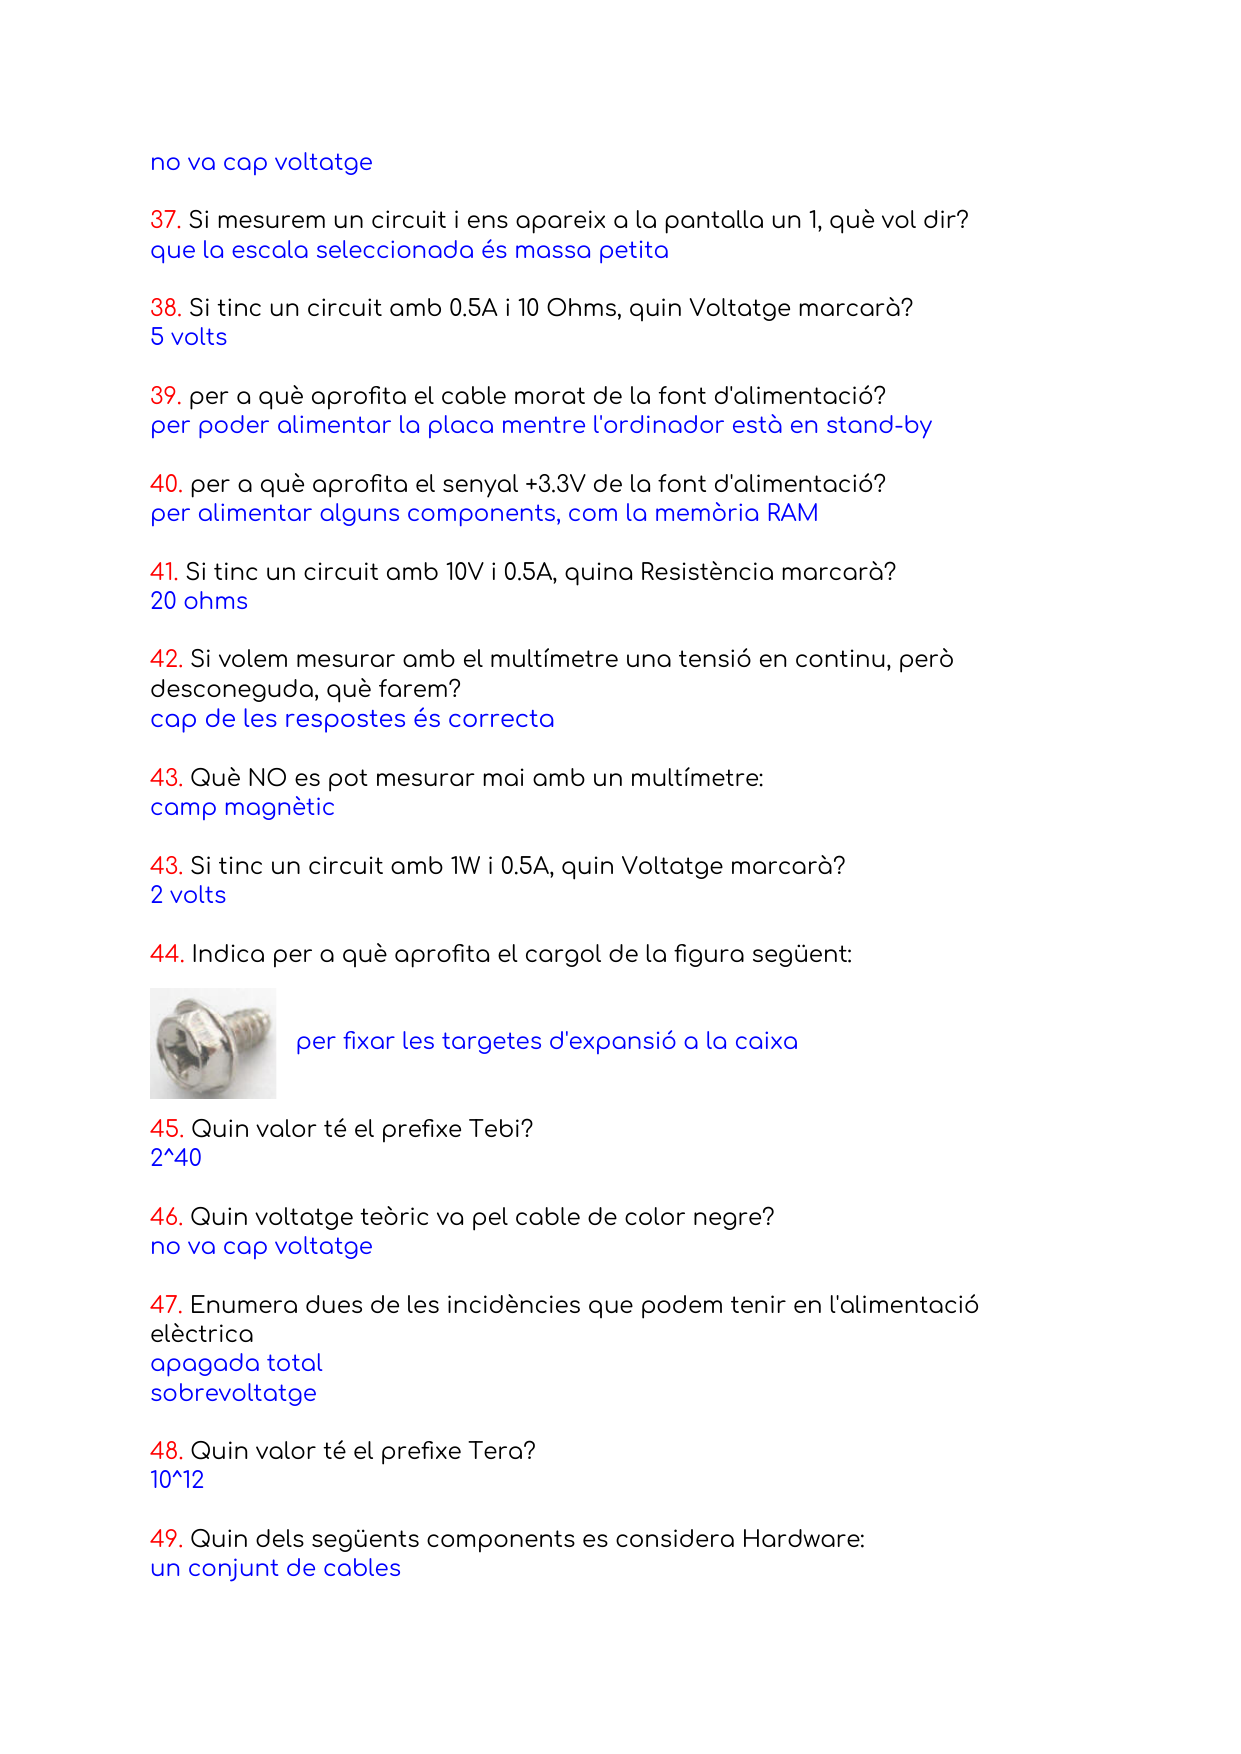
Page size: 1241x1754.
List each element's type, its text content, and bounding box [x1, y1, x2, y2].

text 5 volts [150, 326, 1090, 351]
text 37. Si mesurem un circuit i ens apareix a la pantalla un 1, què vol dir? [150, 208, 1090, 234]
text 43. Si tinc un circuit amb 1W i 0.5A, quin Voltatge marcarà? [150, 854, 1090, 879]
text camp magnètic [150, 795, 1090, 821]
text 41. Si tinc un circuit amb 10V i 0.5A, quina Resistència marcarà? [150, 560, 1090, 585]
text per poder alimentar la placa mentre l'ordinador està en stand-by [150, 413, 1090, 439]
text sobrevoltatge [150, 1381, 1090, 1406]
text apagada total [150, 1352, 1090, 1377]
text 47. Enumera dues de les incidències que podem tenir en l'alimentació elèctrica [150, 1293, 1090, 1348]
text 48. Quin valor té el prefixe Tera? [150, 1439, 1090, 1465]
text 44. Indica per a què aprofita el cargol de la figura següent: [150, 942, 1090, 967]
text 46. Quin voltatge teòric va pel cable de color negre? [150, 1205, 1090, 1231]
text no va cap voltatge [150, 1234, 1090, 1260]
text per alimentar alguns components, com la memòria RAM [150, 501, 1090, 527]
text 43. Què NO es pot mesurar mai amb un multímetre: [150, 766, 1090, 792]
text 38. Si tinc un circuit amb 0.5A i 10 Ohms, quin Voltatge marcarà? [150, 296, 1090, 322]
text 40. per a què aprofita el senyal +3.3V de la font d'alimentació? [150, 472, 1090, 497]
text 2^40 [150, 1147, 1090, 1172]
text 42. Si volem mesurar amb el multímetre una tensió en continu, però desconeguda, què farem? [150, 648, 1090, 702]
text cap de les respostes és correcta [150, 706, 1090, 733]
text 39. per a què aprofita el cable morat de la font d'alimentació? [150, 384, 1090, 410]
text no va cap voltatge [150, 150, 1090, 176]
text 10^12 [150, 1469, 1090, 1494]
text 45. Quin valor té el prefixe Tebi? [150, 1117, 1090, 1143]
text 20 ohms [150, 589, 1090, 614]
picture [150, 988, 277, 1099]
text un conjunt de cables [150, 1556, 1090, 1582]
text per fixar les targetes d'expansió a la caixa [277, 1029, 1090, 1055]
text 49. Quin dels següents components es considera Hardware: [150, 1527, 1090, 1553]
text que la escala seleccionada és massa petita [150, 238, 1090, 263]
text 2 volts [150, 883, 1090, 909]
